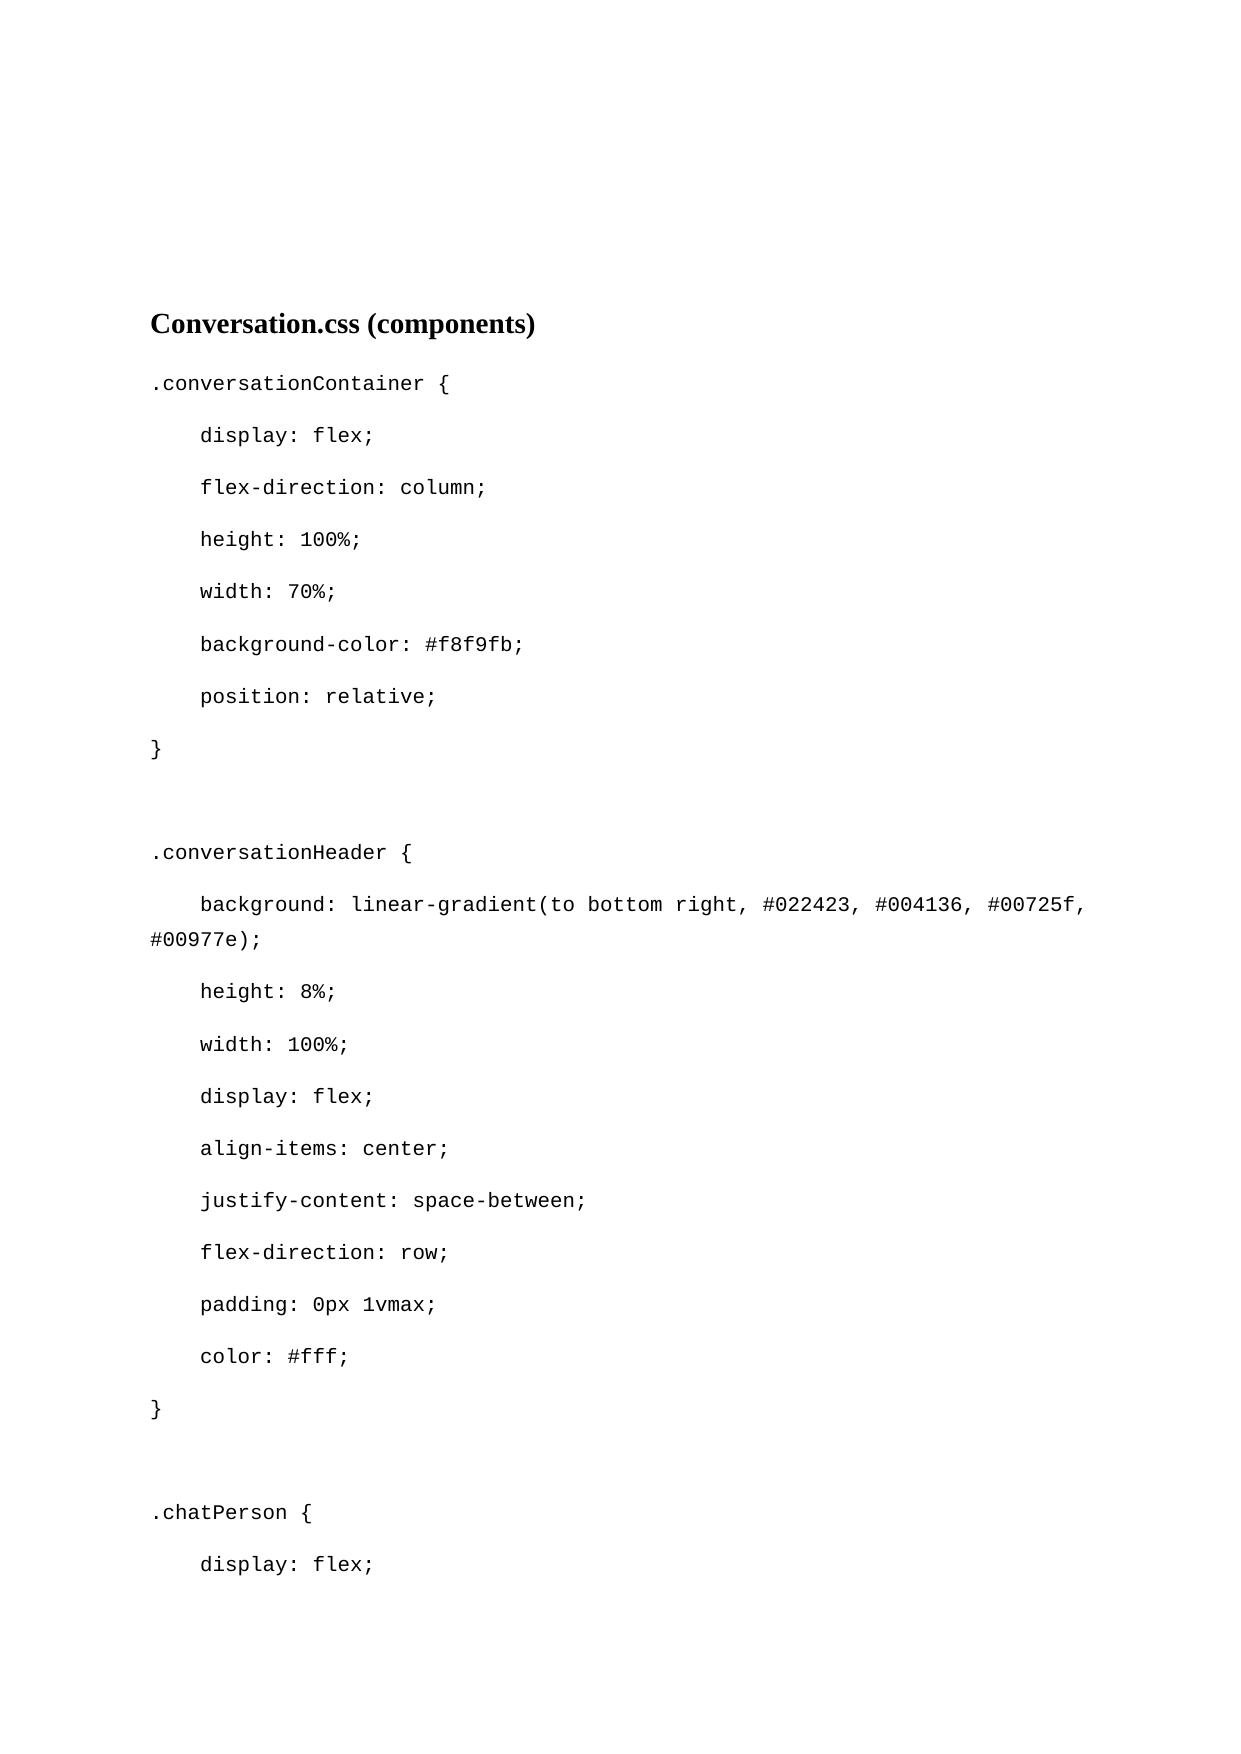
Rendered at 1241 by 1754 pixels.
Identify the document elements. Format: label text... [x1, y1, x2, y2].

text background-color: #f8f9fb; [150, 634, 1090, 657]
text height: 8%; [150, 982, 1090, 1005]
text Conversation.css (components) [150, 306, 1090, 340]
text padding: 0px 1vmax; [150, 1294, 1090, 1318]
text color: #fff; [150, 1346, 1090, 1370]
text .chatPerson { [150, 1502, 1090, 1526]
text .conversationHeader { [150, 842, 1090, 866]
text width: 100%; [150, 1034, 1090, 1057]
text justify-content: space-between; [150, 1190, 1090, 1213]
text height: 100%; [150, 529, 1090, 553]
text .conversationContainer { [150, 373, 1090, 397]
text display: flex; [150, 1086, 1090, 1109]
text background: linear-gradient(to bottom right, #022423, #004136, #00725f, #00977e); [150, 894, 1090, 953]
text } [150, 1398, 1090, 1422]
text flex-direction: column; [150, 477, 1090, 501]
text display: flex; [150, 1554, 1090, 1578]
text } [150, 738, 1090, 761]
text position: relative; [150, 686, 1090, 709]
text display: flex; [150, 425, 1090, 449]
text align-items: center; [150, 1138, 1090, 1161]
text flex-direction: row; [150, 1242, 1090, 1266]
text width: 70%; [150, 582, 1090, 605]
